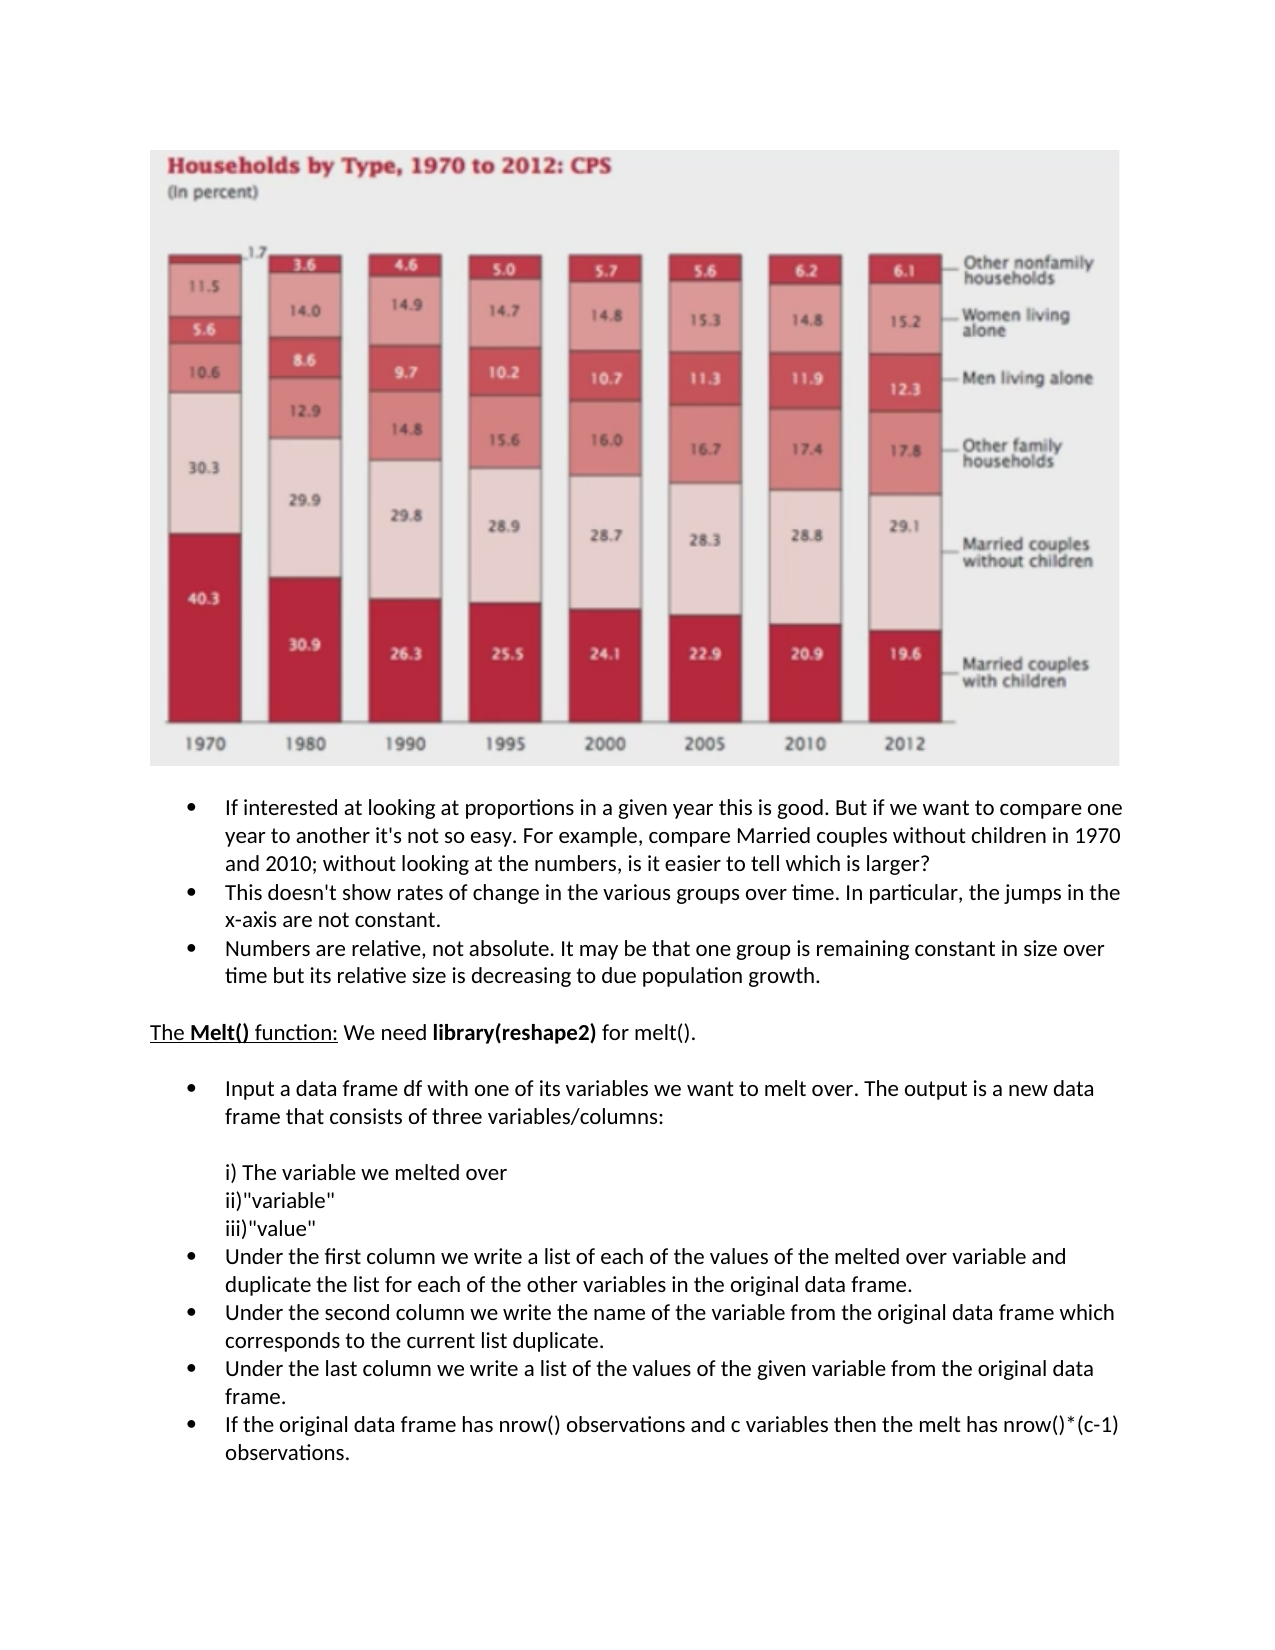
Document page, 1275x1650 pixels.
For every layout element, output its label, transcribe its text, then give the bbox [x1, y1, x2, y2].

picture [150, 150, 1120, 766]
list If interested at looking at proportions in a given year this is good. But if we want to compare one year to another it's not so easy. For example, compare Married couples without children in 1970 and 2010; without looking at the numbers, is it easier to tell which is larger? [187, 793, 1125, 878]
text The Melt() function: We need library(reshape2) for melt(). [150, 1018, 1125, 1046]
list Under the first column we write a list of each of the values of the melted over variable and duplicate the list for each of the other variables in the original data frame. [187, 1242, 1125, 1298]
list If the original data frame has nrow() observations and c variables then the melt has nrow()*(c-1) observations. [187, 1410, 1125, 1466]
list This doesn't show rates of change in the various groups over time. In particular, the jumps in the x-axis are not constant. [187, 878, 1125, 934]
text iii)"value" [225, 1214, 1125, 1242]
text i) The variable we melted over [225, 1158, 1125, 1186]
list Input a data frame df with one of its variables we want to melt over. The output is a new data frame that consists of three variables/columns: [187, 1074, 1125, 1130]
list Under the second column we write the name of the variable from the original data frame which corresponds to the current list duplicate. [187, 1298, 1125, 1354]
list Numbers are relative, not absolute. It may be that one group is remaining constant in size over time but its relative size is decreasing to due population growth. [187, 934, 1125, 990]
list Under the last column we write a list of the values of the given variable from the original data frame. [187, 1354, 1125, 1410]
text ii)"variable" [225, 1186, 1125, 1214]
